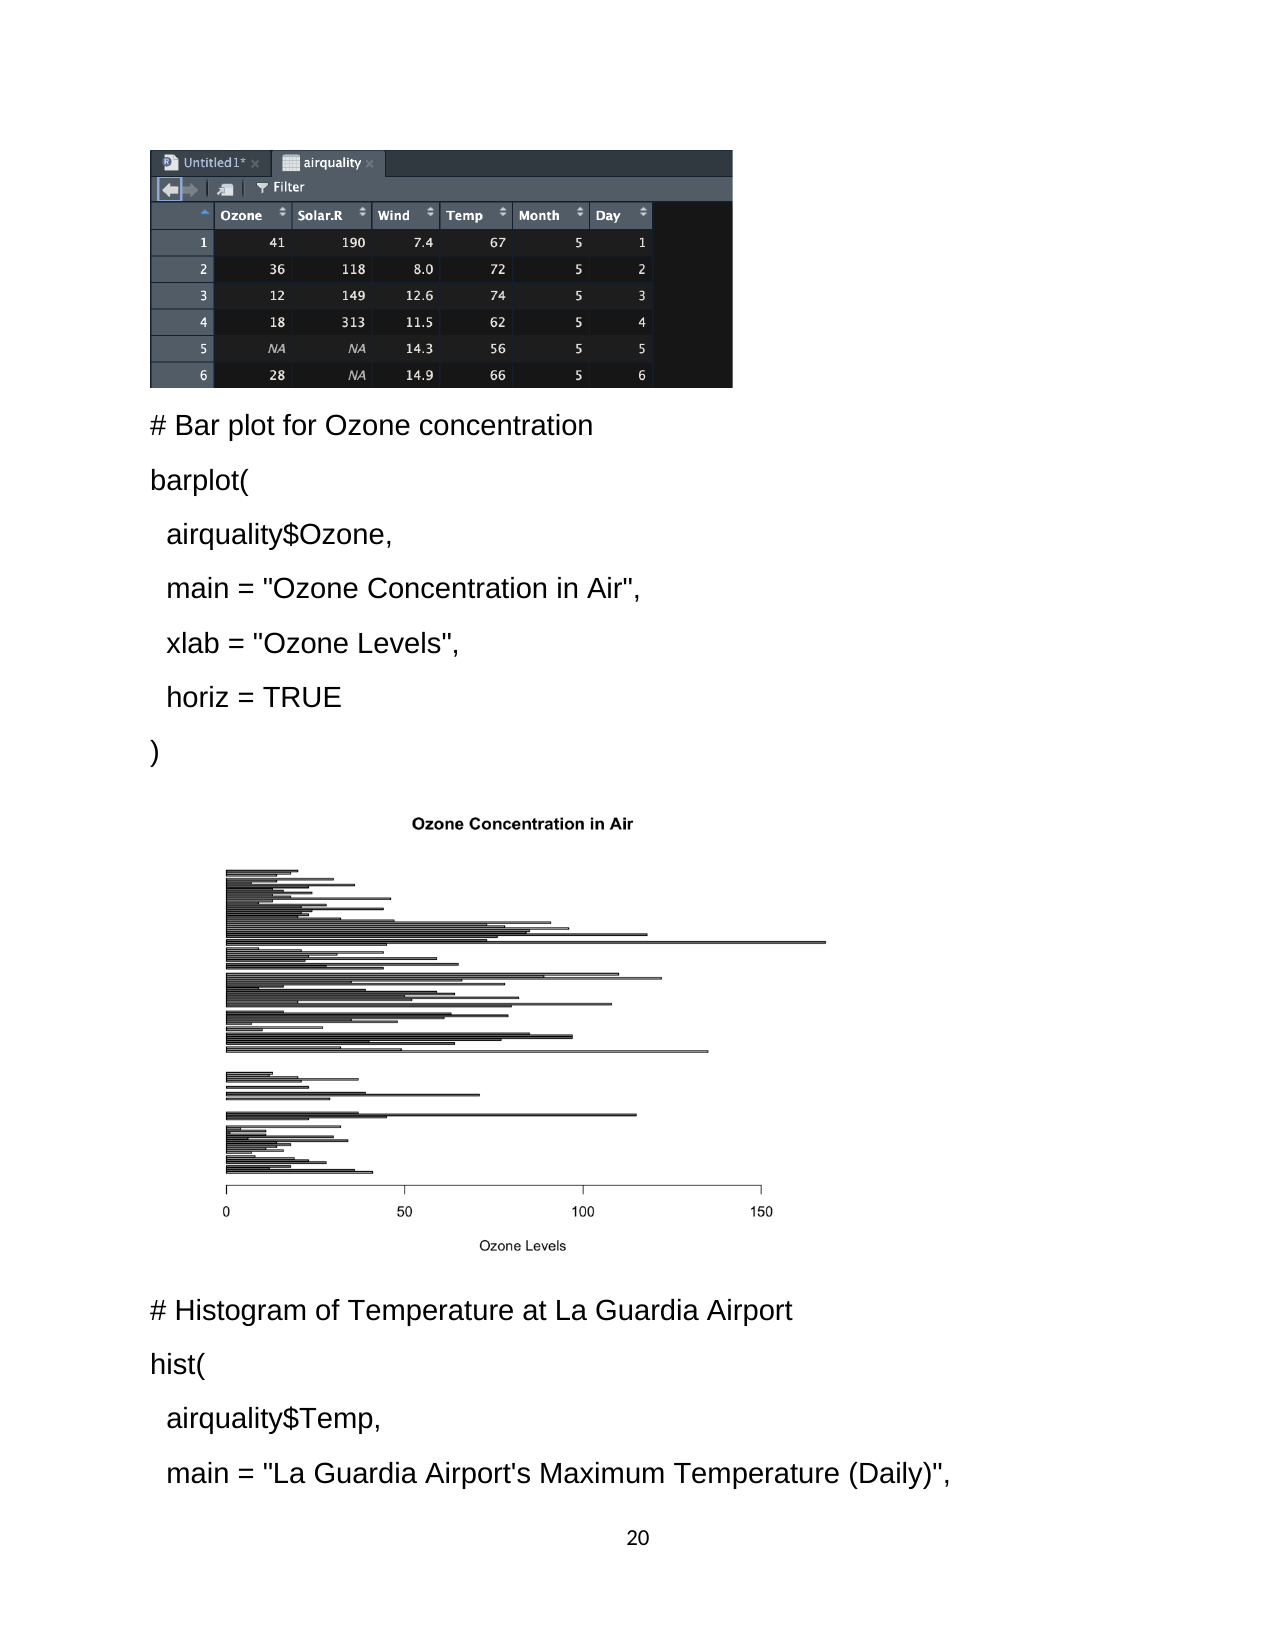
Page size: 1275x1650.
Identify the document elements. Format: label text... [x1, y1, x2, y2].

text main = "La Guardia Airport's Maximum Temperature (Daily)", [150, 1456, 1125, 1489]
text main = "Ozone Concentration in Air", [150, 571, 1125, 605]
text # Bar plot for Ozone concentration [150, 408, 1125, 442]
text hist( [150, 1347, 1125, 1381]
text ) [150, 734, 1125, 768]
text horiz = TRUE [150, 680, 1125, 713]
text barplot( [150, 462, 1125, 496]
text xlab = "Ozone Levels", [150, 626, 1125, 659]
text airquality$Temp, [150, 1402, 1125, 1435]
picture [150, 788, 861, 1272]
picture [150, 150, 733, 388]
text airquality$Ozone, [150, 517, 1125, 550]
text # Histogram of Temperature at La Guardia Airport [150, 1293, 1125, 1326]
